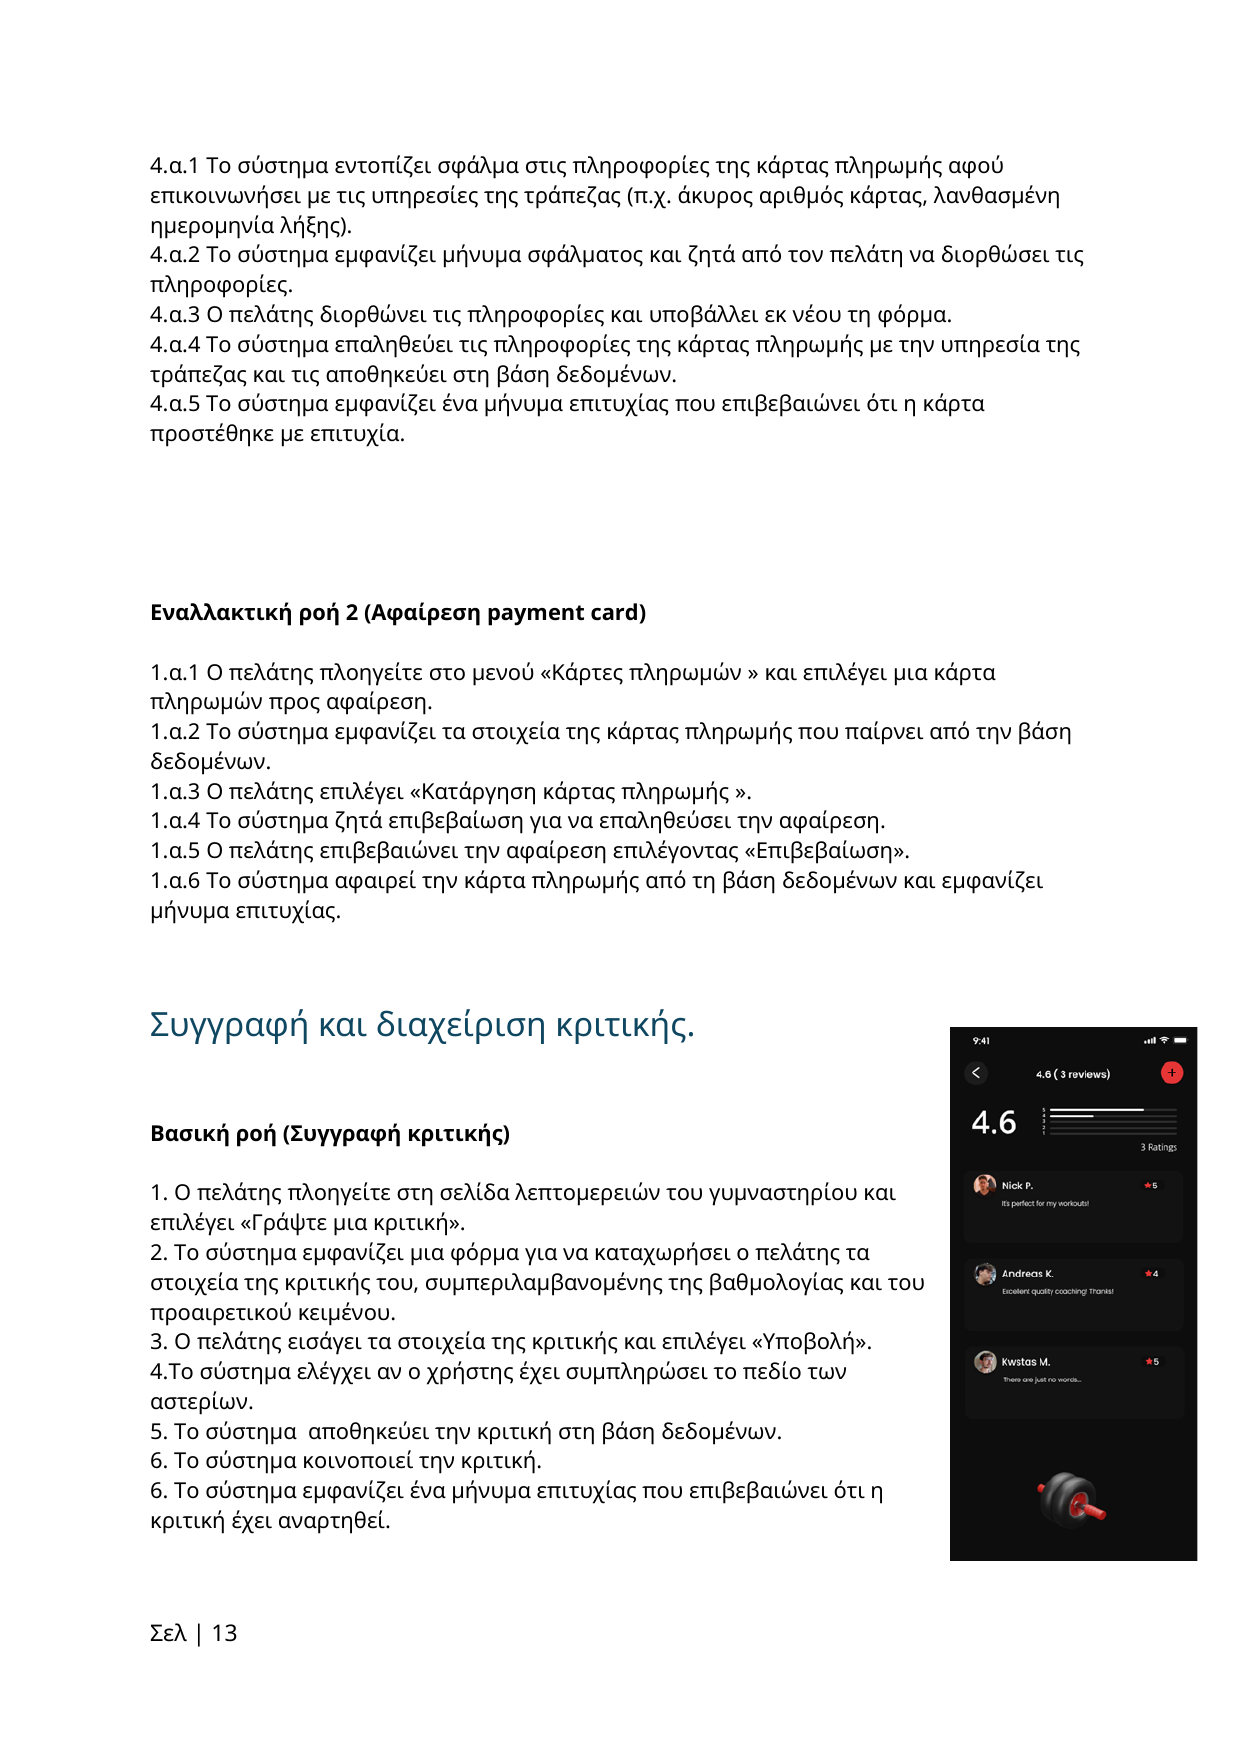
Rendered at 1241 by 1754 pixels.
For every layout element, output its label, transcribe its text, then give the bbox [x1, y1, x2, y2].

text 4.α.4 Το σύστημα επαληθεύει τις πληροφορίες της κάρτας πληρωμής με την υπηρεσία της τράπεζας και τις αποθηκεύει στη βάση δεδομένων. [150, 329, 1090, 388]
text 1.α.2 Το σύστημα εμφανίζει τα στοιχεία της κάρτας πληρωμής που παίρνει από την βάση δεδομένων. [150, 716, 1090, 776]
text 4.Το σύστημα ελέγχει αν ο χρήστης έχει συμπληρώσει το πεδίο των αστερίων. [150, 1356, 950, 1416]
text Εναλλακτική ροή 2 (Αφαίρεση payment card) [150, 597, 1090, 627]
text 4.α.1 Το σύστημα εντοπίζει σφάλμα στις πληροφορίες της κάρτας πληρωμής αφού επικοινωνήσει με τις υπηρεσίες της τράπεζας (π.χ. άκυρος αριθμός κάρτας, λανθασμένη ημερομηνία λήξης). [150, 150, 1090, 239]
text 1.α.5 Ο πελάτης επιβεβαιώνει την αφαίρεση επιλέγοντας «Επιβεβαίωση». [150, 835, 1090, 865]
text 3. Ο πελάτης εισάγει τα στοιχεία της κριτικής και επιλέγει «Υποβολή». [150, 1326, 950, 1356]
subtitle Συγγραφή και διαχείριση κριτικής. [150, 1001, 1090, 1046]
text 1.α.4 Το σύστημα ζητά επιβεβαίωση για να επαληθεύσει την αφαίρεση. [150, 805, 1090, 835]
text 6. Το σύστημα κοινοποιεί την κριτική. [150, 1445, 950, 1475]
text 1.α.3 Ο πελάτης επιλέγει «Κατάργηση κάρτας πληρωμής ». [150, 776, 1090, 805]
text 1.α.1 Ο πελάτης πλοηγείτε στο μενού «Κάρτες πληρωμών » και επιλέγει μια κάρτα πληρωμών προς αφαίρεση. [150, 656, 1090, 716]
text 4.α.3 Ο πελάτης διορθώνει τις πληροφορίες και υποβάλλει εκ νέου τη φόρμα. [150, 299, 1090, 329]
text 1. Ο πελάτης πλοηγείτε στη σελίδα λεπτομερειών του γυμναστηρίου και επιλέγει «Γράψτε μια κριτική». [150, 1177, 950, 1237]
text 4.α.2 Το σύστημα εμφανίζει μήνυμα σφάλματος και ζητά από τον πελάτη να διορθώσει τις πληροφορίες. [150, 239, 1090, 299]
picture [950, 1027, 1198, 1561]
text 1.α.6 Το σύστημα αφαιρεί την κάρτα πληρωμής από τη βάση δεδομένων και εμφανίζει μήνυμα επιτυχίας. [150, 865, 1090, 924]
text 4.α.5 Το σύστημα εμφανίζει ένα μήνυμα επιτυχίας που επιβεβαιώνει ότι η κάρτα προστέθηκε με επιτυχία. [150, 388, 1090, 448]
text 5. Το σύστημα αποθηκεύει την κριτική στη βάση δεδομένων. [150, 1416, 950, 1445]
text 6. Το σύστημα εμφανίζει ένα μήνυμα επιτυχίας που επιβεβαιώνει ότι η κριτική έχει αναρτηθεί. [150, 1475, 950, 1535]
text Βασική ροή (Συγγραφή κριτικής) [150, 1118, 950, 1147]
text 2. Το σύστημα εμφανίζει μια φόρμα για να καταχωρήσει ο πελάτης τα στοιχεία της κριτικής του, συμπεριλαμβανομένης της βαθμολογίας και του προαιρετικού κειμένου. [150, 1237, 950, 1326]
